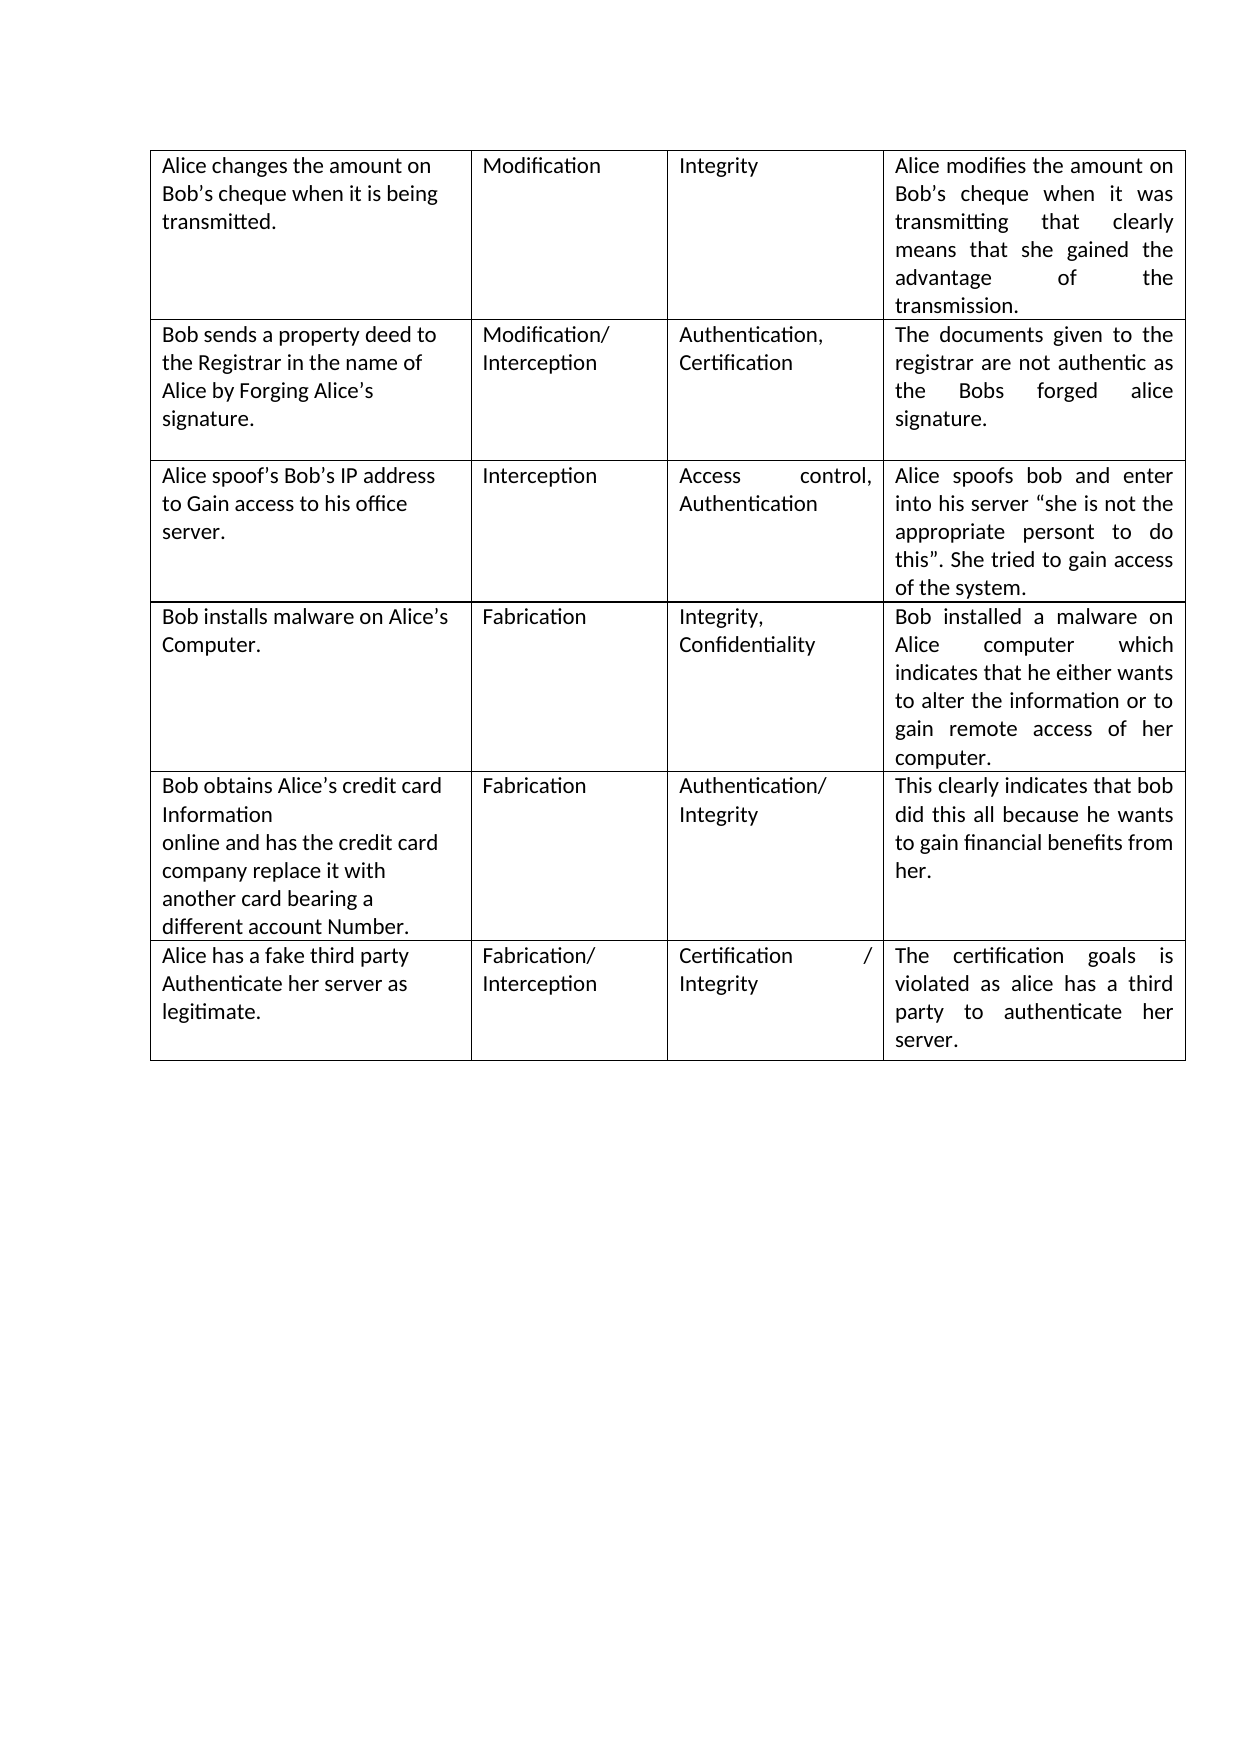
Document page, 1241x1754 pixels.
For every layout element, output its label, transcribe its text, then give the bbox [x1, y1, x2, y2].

table_cell Bob sends a property deed to the Registrar in the name of Alice by Forging Alice’s signature. [151, 320, 471, 460]
table_cell This clearly indicates that bob did this all because he wants to gain financial benefits from her. [884, 772, 1185, 940]
table_cell Bob installs malware on Alice’s Computer. [151, 603, 471, 771]
table_cell Fabrication [472, 603, 667, 771]
table_cell Bob installed a malware on Alice computer which indicates that he either wants to alter the information or to gain remote access of her computer. [884, 603, 1185, 771]
table_cell Alice modifies the amount on Bob’s cheque when it was transmitting that clearly means that she gained the advantage of the transmission. [884, 151, 1185, 319]
table_cell Alice has a fake third party Authenticate her server as legitimate. [151, 941, 471, 1060]
table_cell Alice spoof’s Bob’s IP address to Gain access to his office server. [151, 461, 471, 601]
table_cell Access control, Authentication [668, 461, 883, 601]
table_cell Authentication/ Integrity [668, 772, 883, 940]
table_cell The documents given to the registrar are not authentic as the Bobs forged alice signature. [884, 320, 1185, 460]
table_cell Fabrication [472, 772, 667, 940]
table_cell Authentication, Certification [668, 320, 883, 460]
table_cell Modification/ Interception [472, 320, 667, 460]
table_cell Interception [472, 461, 667, 601]
table_cell Alice changes the amount on Bob’s cheque when it is being transmitted. [151, 151, 471, 319]
table_cell Modification [472, 151, 667, 319]
table_cell Integrity [668, 151, 883, 319]
table_cell Alice spoofs bob and enter into his server “she is not the appropriate persont to do this”. She tried to gain access of the system. [884, 461, 1185, 601]
table_cell The certification goals is violated as alice has a third party to authenticate her server. [884, 941, 1185, 1060]
table_cell Integrity, Confidentiality [668, 603, 883, 771]
table_cell Fabrication/ Interception [472, 941, 667, 1060]
table_cell Certification / Integrity [668, 941, 883, 1060]
table_cell Bob obtains Alice’s credit card Information online and has the credit card company replace it with another card bearing a different account Number. [151, 772, 471, 940]
